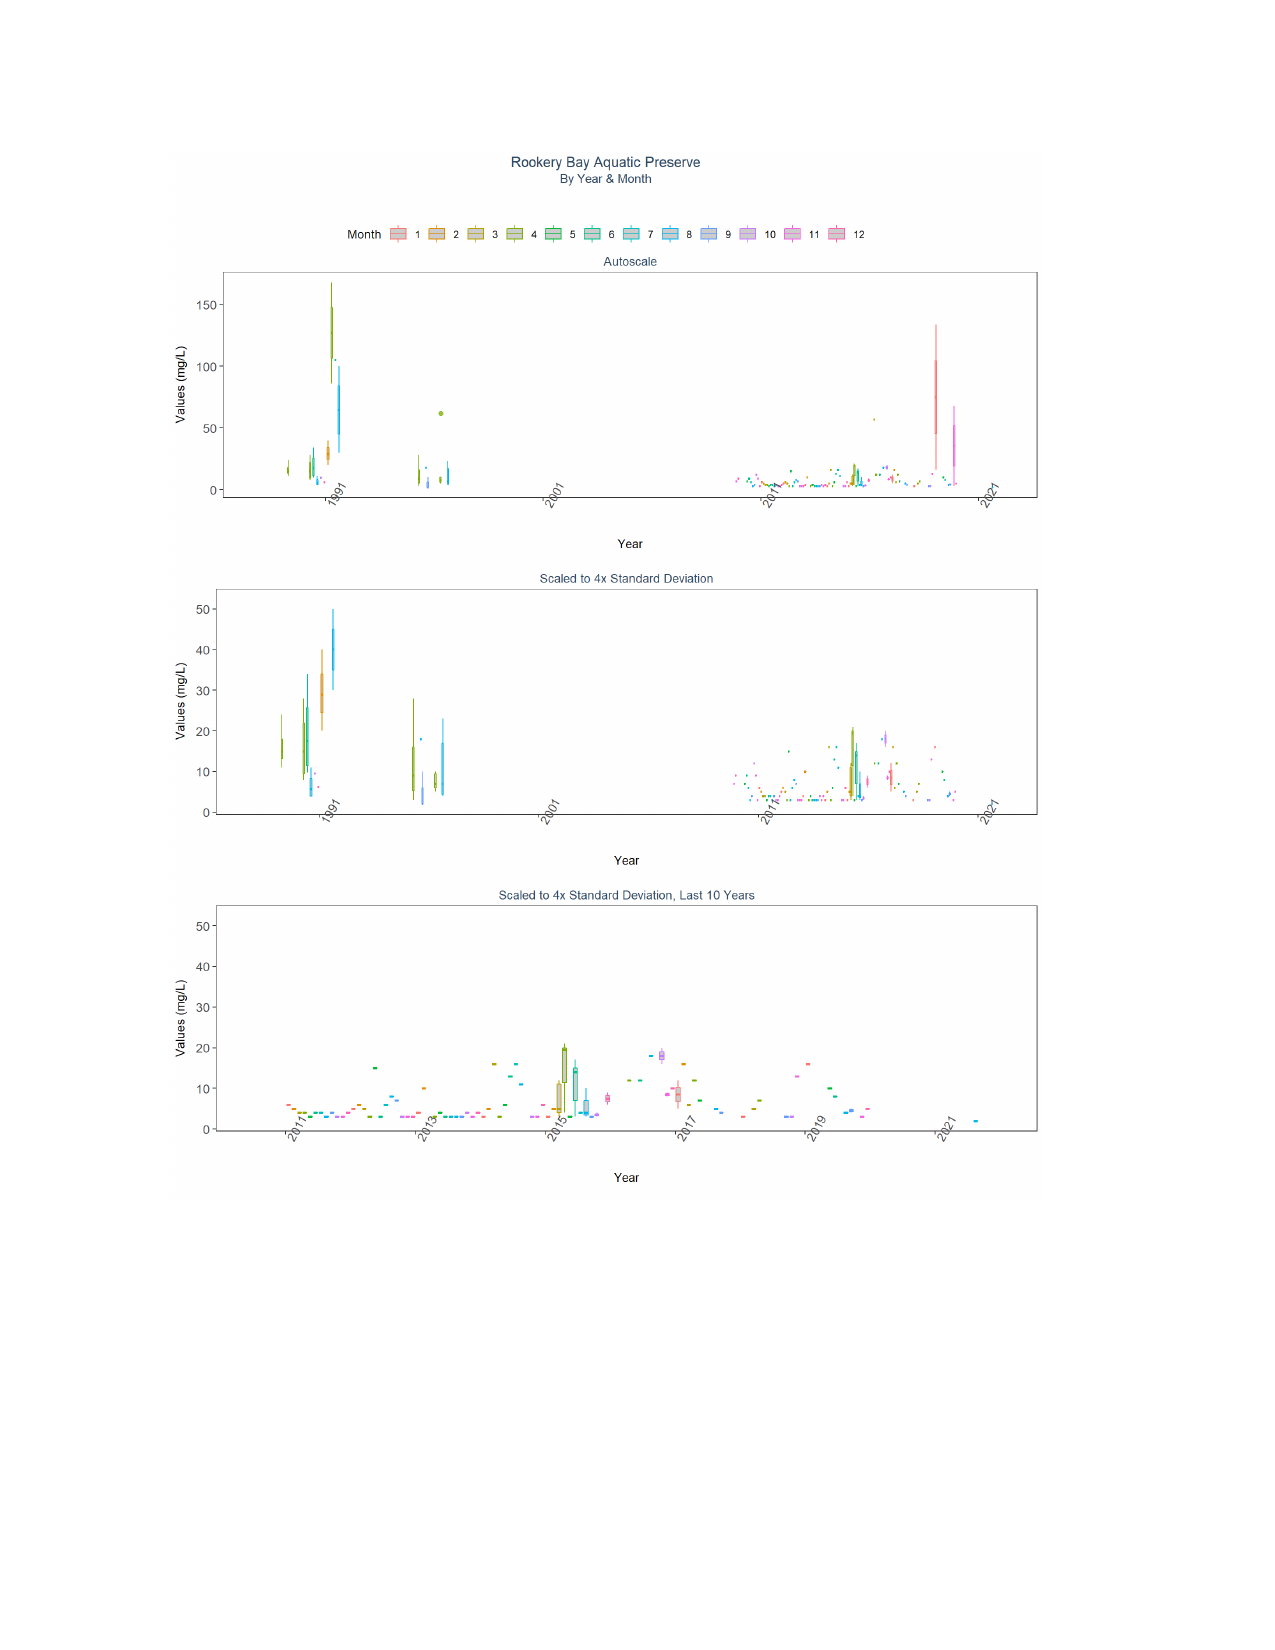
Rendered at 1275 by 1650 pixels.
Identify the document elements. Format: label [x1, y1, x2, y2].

picture [168, 150, 1044, 1200]
